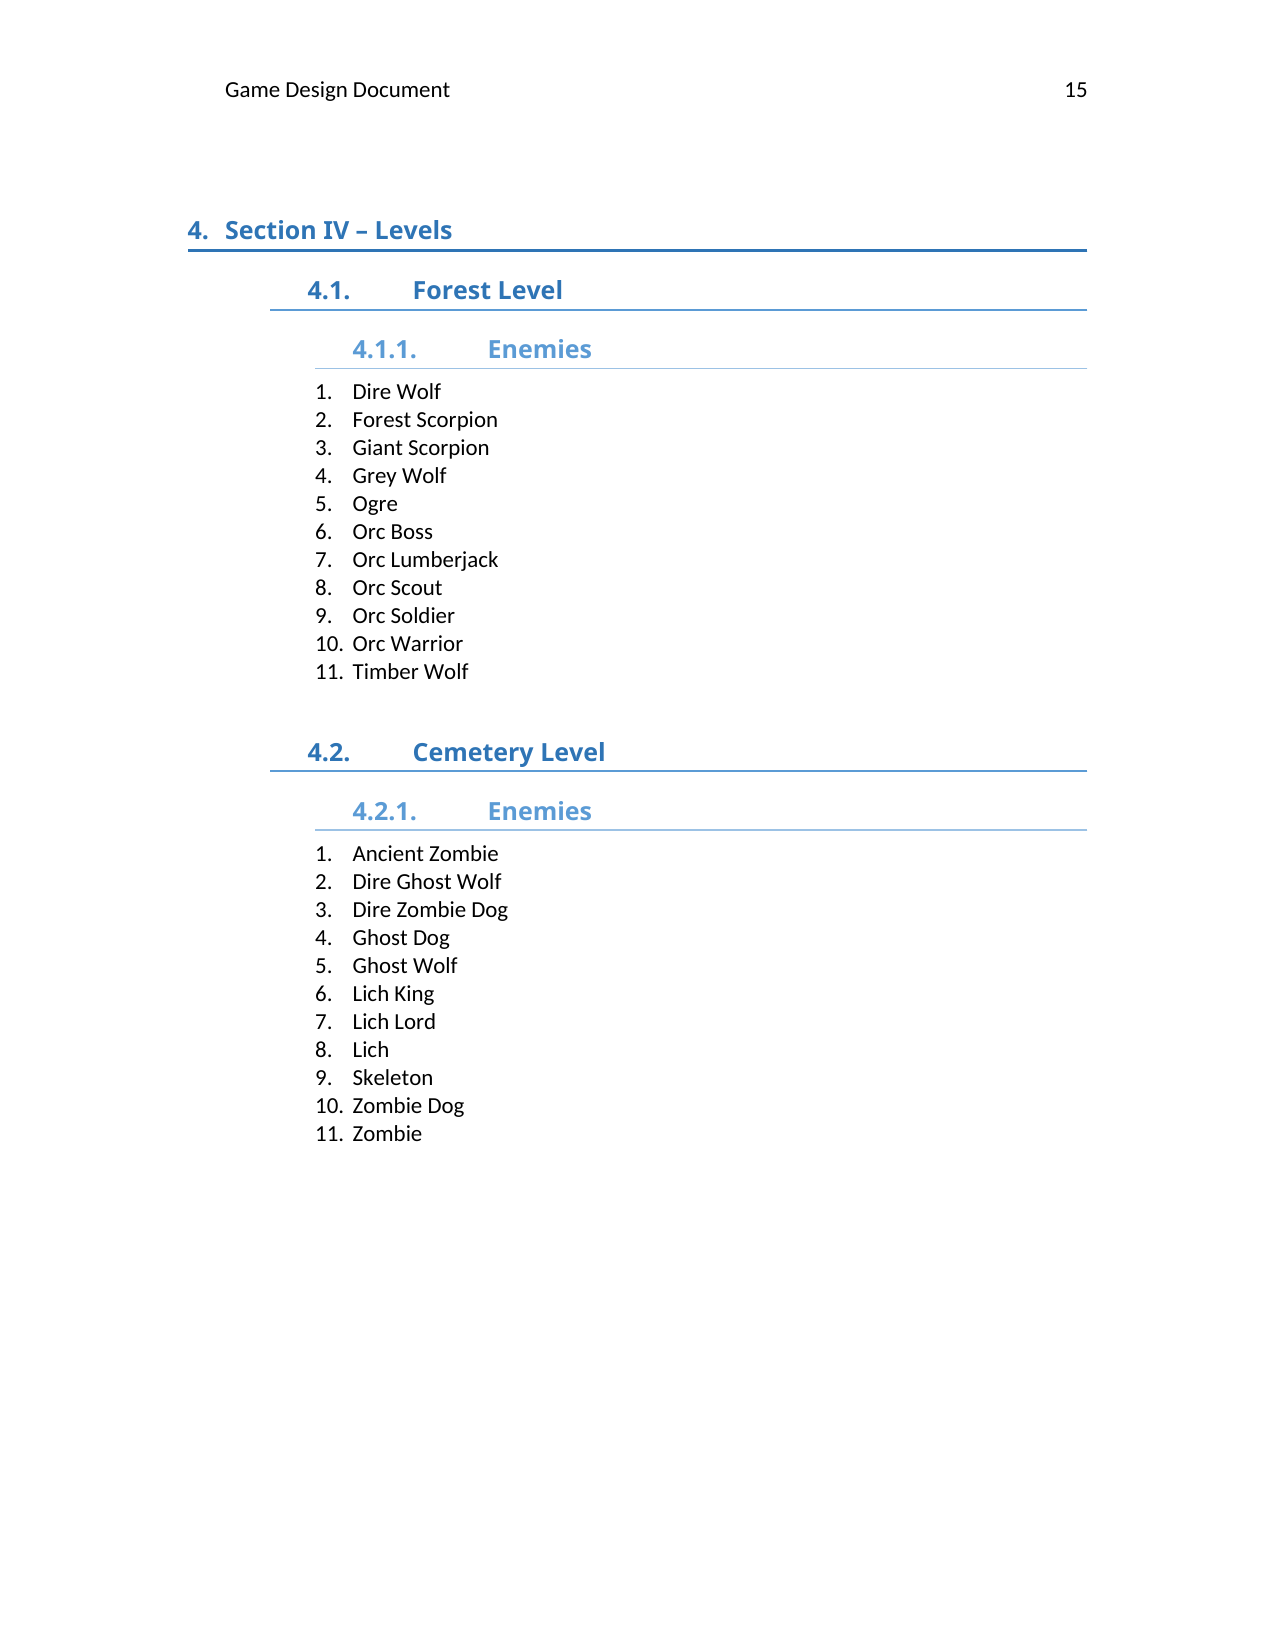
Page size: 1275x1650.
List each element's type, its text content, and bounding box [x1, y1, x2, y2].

list Ghost Wolf [315, 951, 1087, 979]
list Dire Zombie Dog [315, 895, 1087, 923]
list Orc Warrior [315, 629, 1087, 657]
list Dire Wolf [315, 377, 1087, 405]
list Zombie Dog [315, 1091, 1087, 1119]
list Skeleton [315, 1063, 1087, 1091]
list Grey Wolf [315, 461, 1087, 489]
list Zombie [315, 1119, 1087, 1147]
list Forest Scorpion [315, 405, 1087, 433]
list Ghost Dog [315, 923, 1087, 951]
list Ancient Zombie [315, 839, 1087, 867]
list Orc Boss [315, 517, 1087, 545]
list Lich [315, 1035, 1087, 1063]
list Orc Lumberjack [315, 545, 1087, 573]
subtitle Enemies [315, 332, 1087, 368]
list Dire Ghost Wolf [315, 867, 1087, 895]
list Giant Scorpion [315, 433, 1087, 461]
list Lich Lord [315, 1007, 1087, 1035]
subtitle Cemetery Level [270, 734, 1087, 770]
list Orc Scout [315, 573, 1087, 601]
subtitle Section IV – Levels [187, 212, 1087, 252]
list Orc Soldier [315, 601, 1087, 629]
list Lich King [315, 979, 1087, 1007]
subtitle Enemies [315, 793, 1087, 829]
subtitle Forest Level [270, 273, 1087, 309]
list Ogre [315, 489, 1087, 517]
list Timber Wolf [315, 657, 1087, 685]
